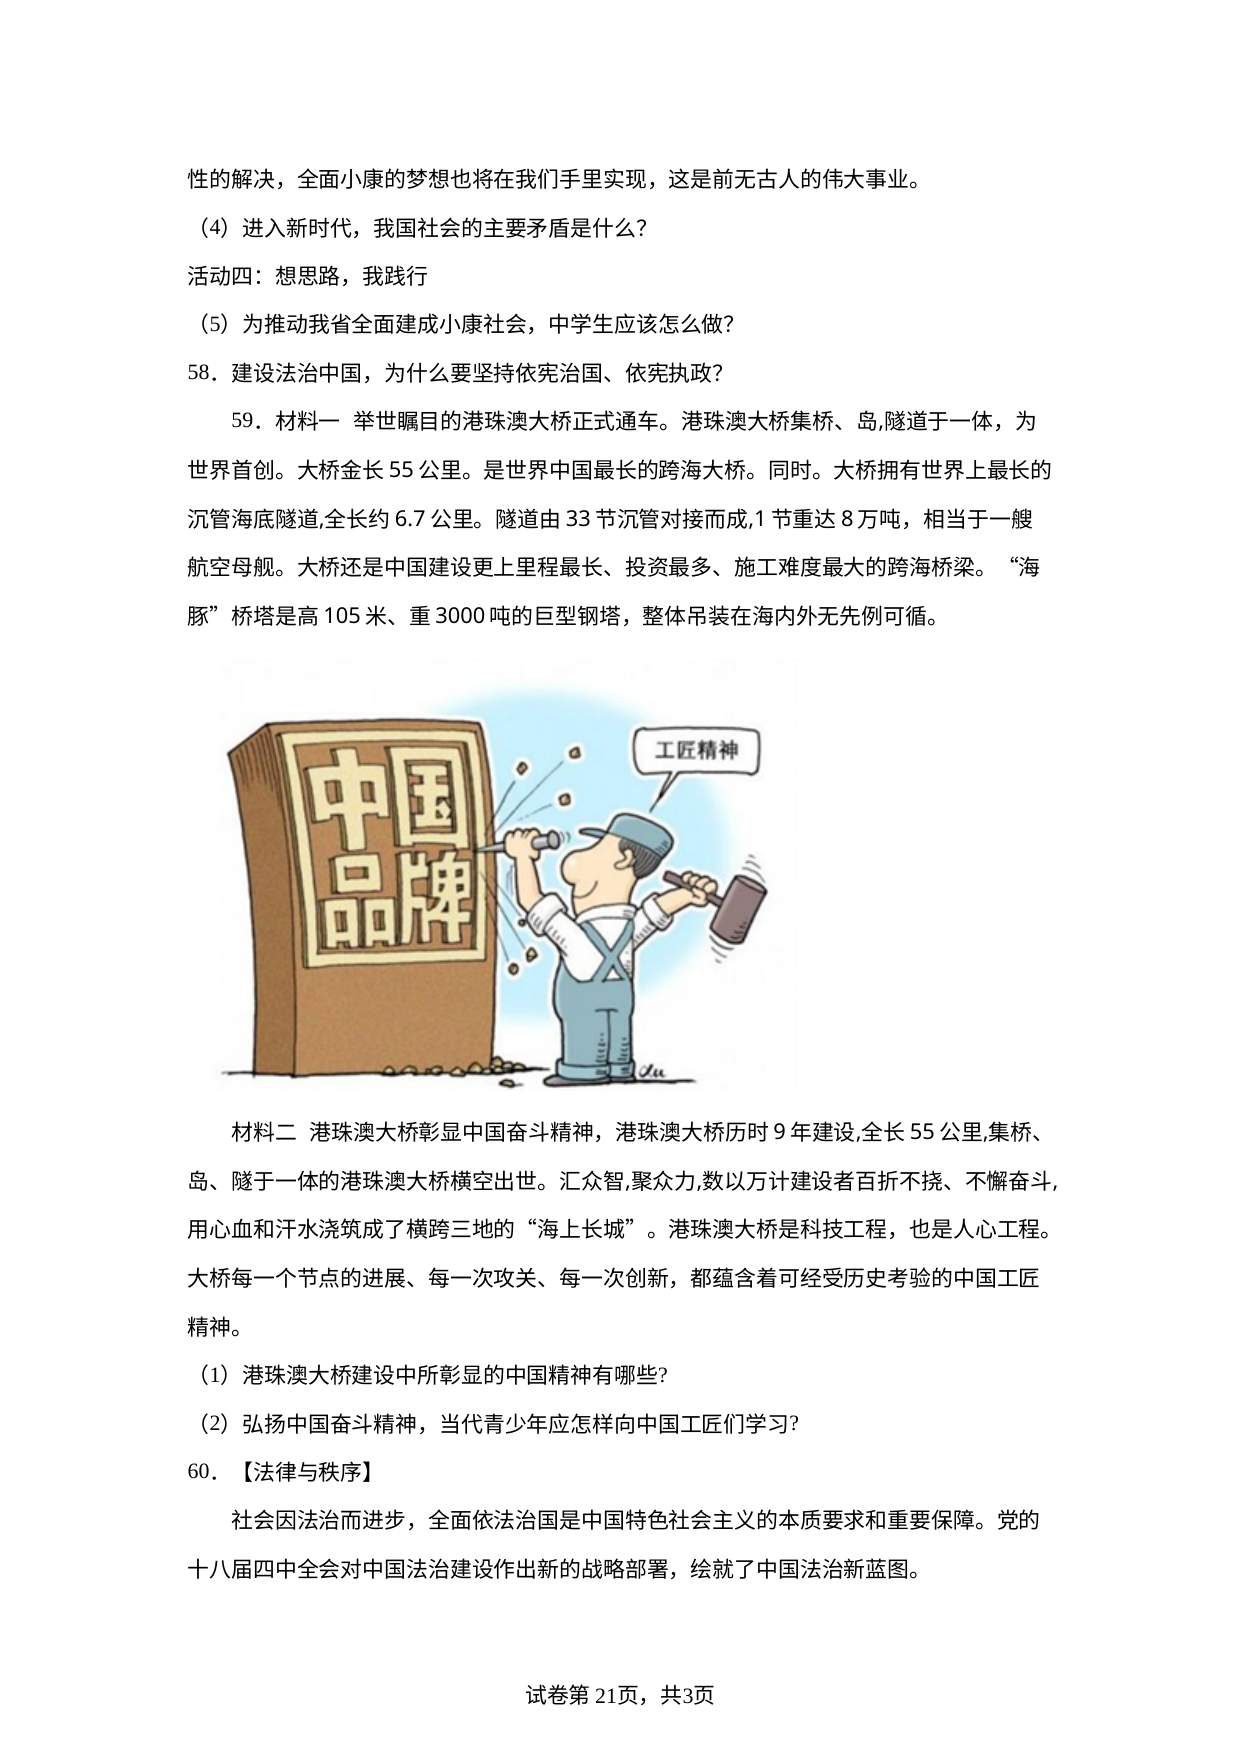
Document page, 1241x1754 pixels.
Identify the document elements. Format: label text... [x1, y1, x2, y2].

text 60．【法律与秩序】 [187, 1454, 1053, 1487]
text （2）弘扬中国奋斗精神，当代青少年应怎样向中国工匠们学习? [187, 1406, 1053, 1439]
text （1）港珠澳大桥建设中所彰显的中国精神有哪些? [187, 1358, 1053, 1390]
text 活动四：想思路，我践行 [187, 259, 1053, 291]
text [187, 162, 1053, 194]
picture [206, 658, 800, 1091]
text 社会因法治而进步，全面依法治国是中国特色社会主义的本质要求和重要保障。党的十八届四中全会对中国法治建设作出新的战略部署，绘就了中国法治新蓝图。 [187, 1503, 1053, 1584]
text （4）进入新时代，我国社会的主要矛盾是什么？ [187, 210, 1053, 243]
text 材料二 港珠澳大桥彰显中国奋斗精神，港珠澳大桥历时9年建设,全长55公里,集桥、岛、隧于一体的港珠澳大桥横空出世。汇众智,聚众力,数以万计建设者百折不挠、不懈奋斗,用心血和汗水浇筑成了横跨三地的“海上长城”。港珠澳大桥是科技工程，也是人心工程。大桥每一个节点的进展、每一次攻关、每一次创新，都蕴含着可经受历史考验的中国工匠精神。 [187, 1114, 1053, 1342]
text （5）为推动我省全面建成小康社会，中学生应该怎么做？ [187, 307, 1053, 339]
text 58．建设法治中国，为什么要坚持依宪治国、依宪执政？ [187, 355, 1053, 388]
text 59．材料一 举世瞩目的港珠澳大桥正式通车。港珠澳大桥集桥、岛,隧道于一体，为世界首创。大桥金长55公里。是世界中国最长的跨海大桥。同时。大桥拥有世界上最长的沉管海底隧道,全长约6.7公里。隧道由33节沉管对接而成,1节重达8万吨，相当于一艘航空母舰。大桥还是中国建设更上里程最长、投资最多、施工难度最大的跨海桥梁。“海豚”桥塔是高105米、重3000吨的巨型钢塔，整体吊装在海内外无先例可循。 [187, 404, 1053, 631]
